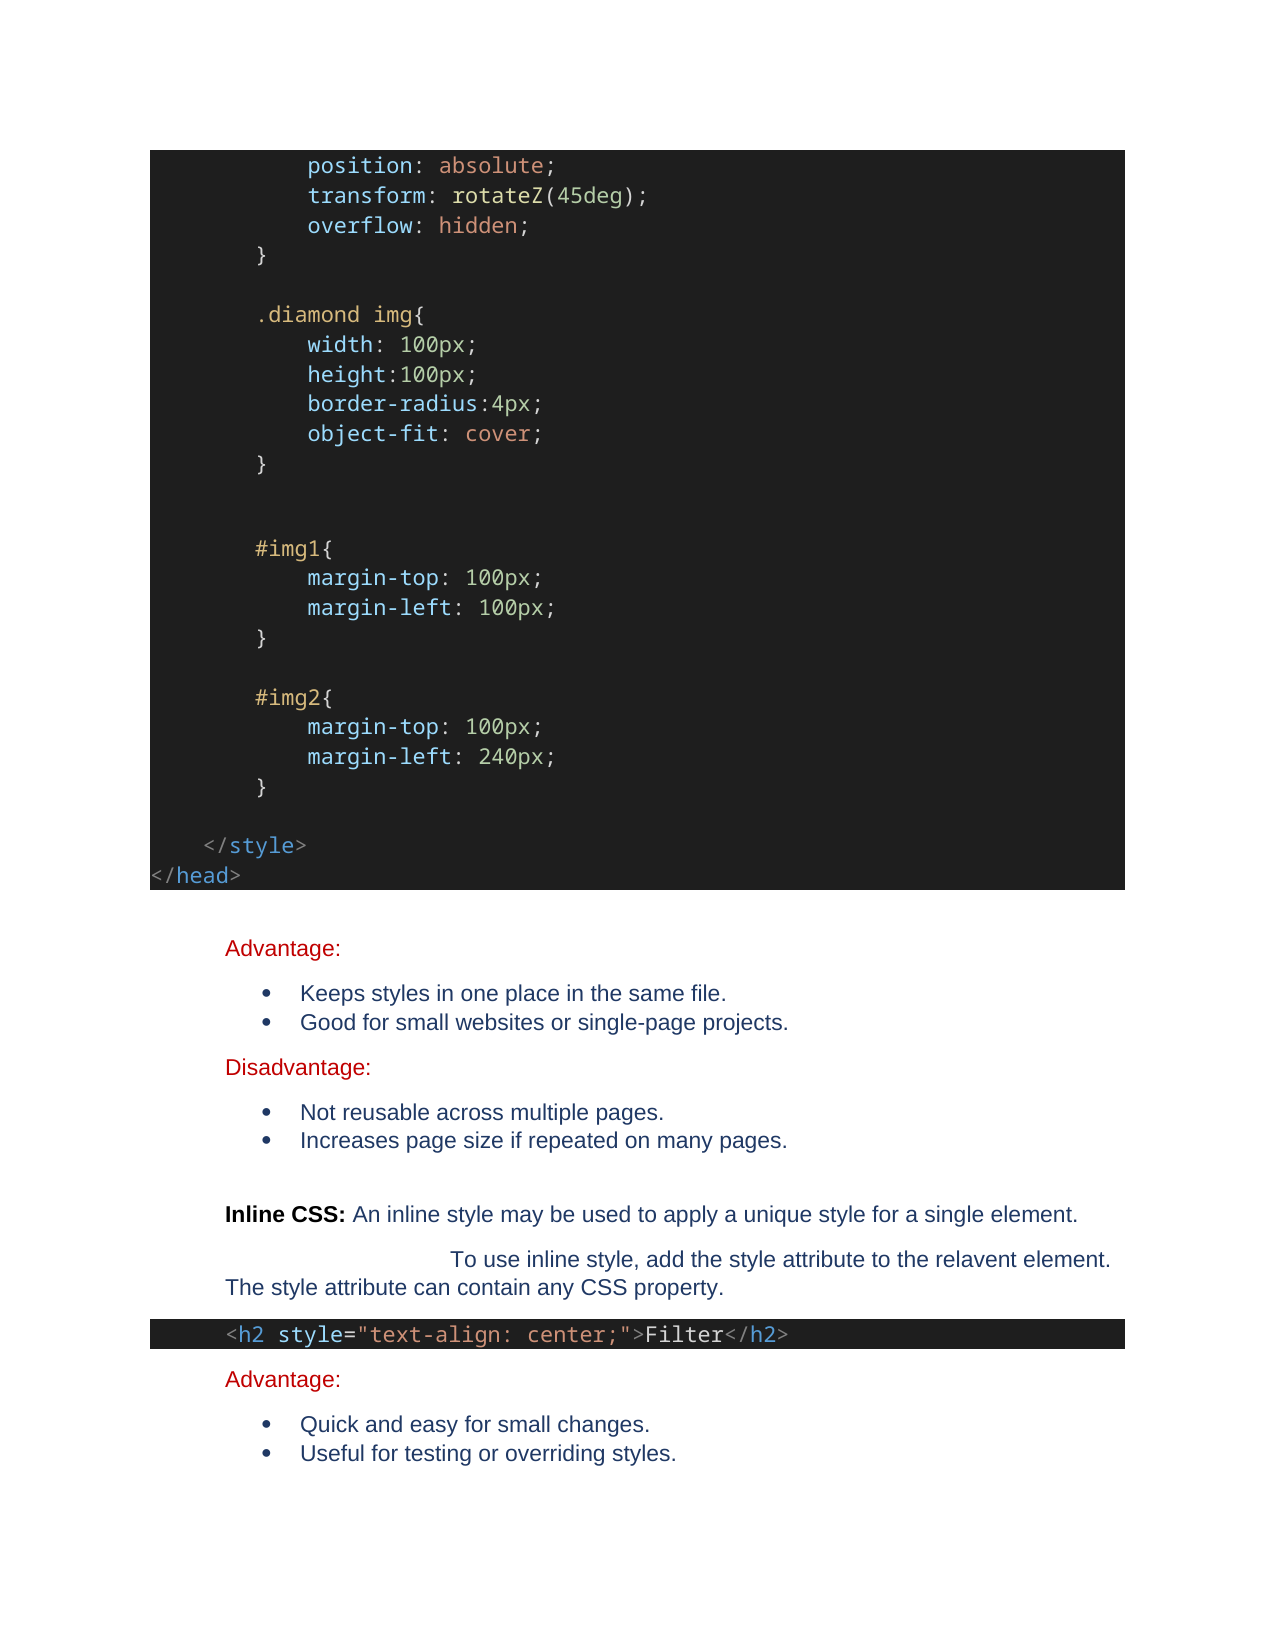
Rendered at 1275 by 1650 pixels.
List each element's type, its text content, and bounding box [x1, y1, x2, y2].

text } [150, 448, 1125, 478]
list Not reusable across multiple pages. [262, 1099, 1125, 1125]
text </style> [150, 830, 1125, 860]
text } [150, 622, 1125, 652]
text To use inline style, add the style attribute to the relavent element. The style attribute can contain any CSS property. [225, 1246, 1125, 1301]
text position: absolute; [150, 150, 1125, 180]
text #img1{ [150, 532, 1125, 562]
text transform: rotateZ(45deg); [150, 180, 1125, 209]
text Advantage: [225, 935, 1125, 961]
text } [150, 239, 1125, 269]
text Inline CSS: An inline style may be used to apply a unique style for a single element. [225, 1201, 1125, 1227]
text Advantage: [225, 1366, 1125, 1392]
text overflow: hidden; [150, 209, 1125, 239]
text margin-left: 100px; [150, 592, 1125, 622]
text Disadvantage: [150, 1054, 1125, 1080]
list Keeps styles in one place in the same file. [262, 980, 1125, 1007]
list Increases page size if repeated on many pages. [262, 1127, 1125, 1154]
text margin-left: 240px; [150, 741, 1125, 771]
text margin-top: 100px; [150, 711, 1125, 741]
text width: 100px; [150, 329, 1125, 358]
text <h2 style="text-align: center;">Filter</h2> [150, 1319, 1125, 1349]
text margin-top: 100px; [150, 562, 1125, 592]
text border-radius:4px; [150, 388, 1125, 418]
text height:100px; [150, 358, 1125, 388]
text #img2{ [150, 681, 1125, 711]
text object-fit: cover; [150, 418, 1125, 448]
list Good for small websites or single-page projects. [262, 1009, 1125, 1035]
list Quick and easy for small changes. [262, 1411, 1125, 1437]
text .diamond img{ [150, 299, 1125, 329]
list Useful for testing or overriding styles. [262, 1439, 1125, 1466]
text </head> [150, 860, 1125, 890]
text } [150, 771, 1125, 801]
